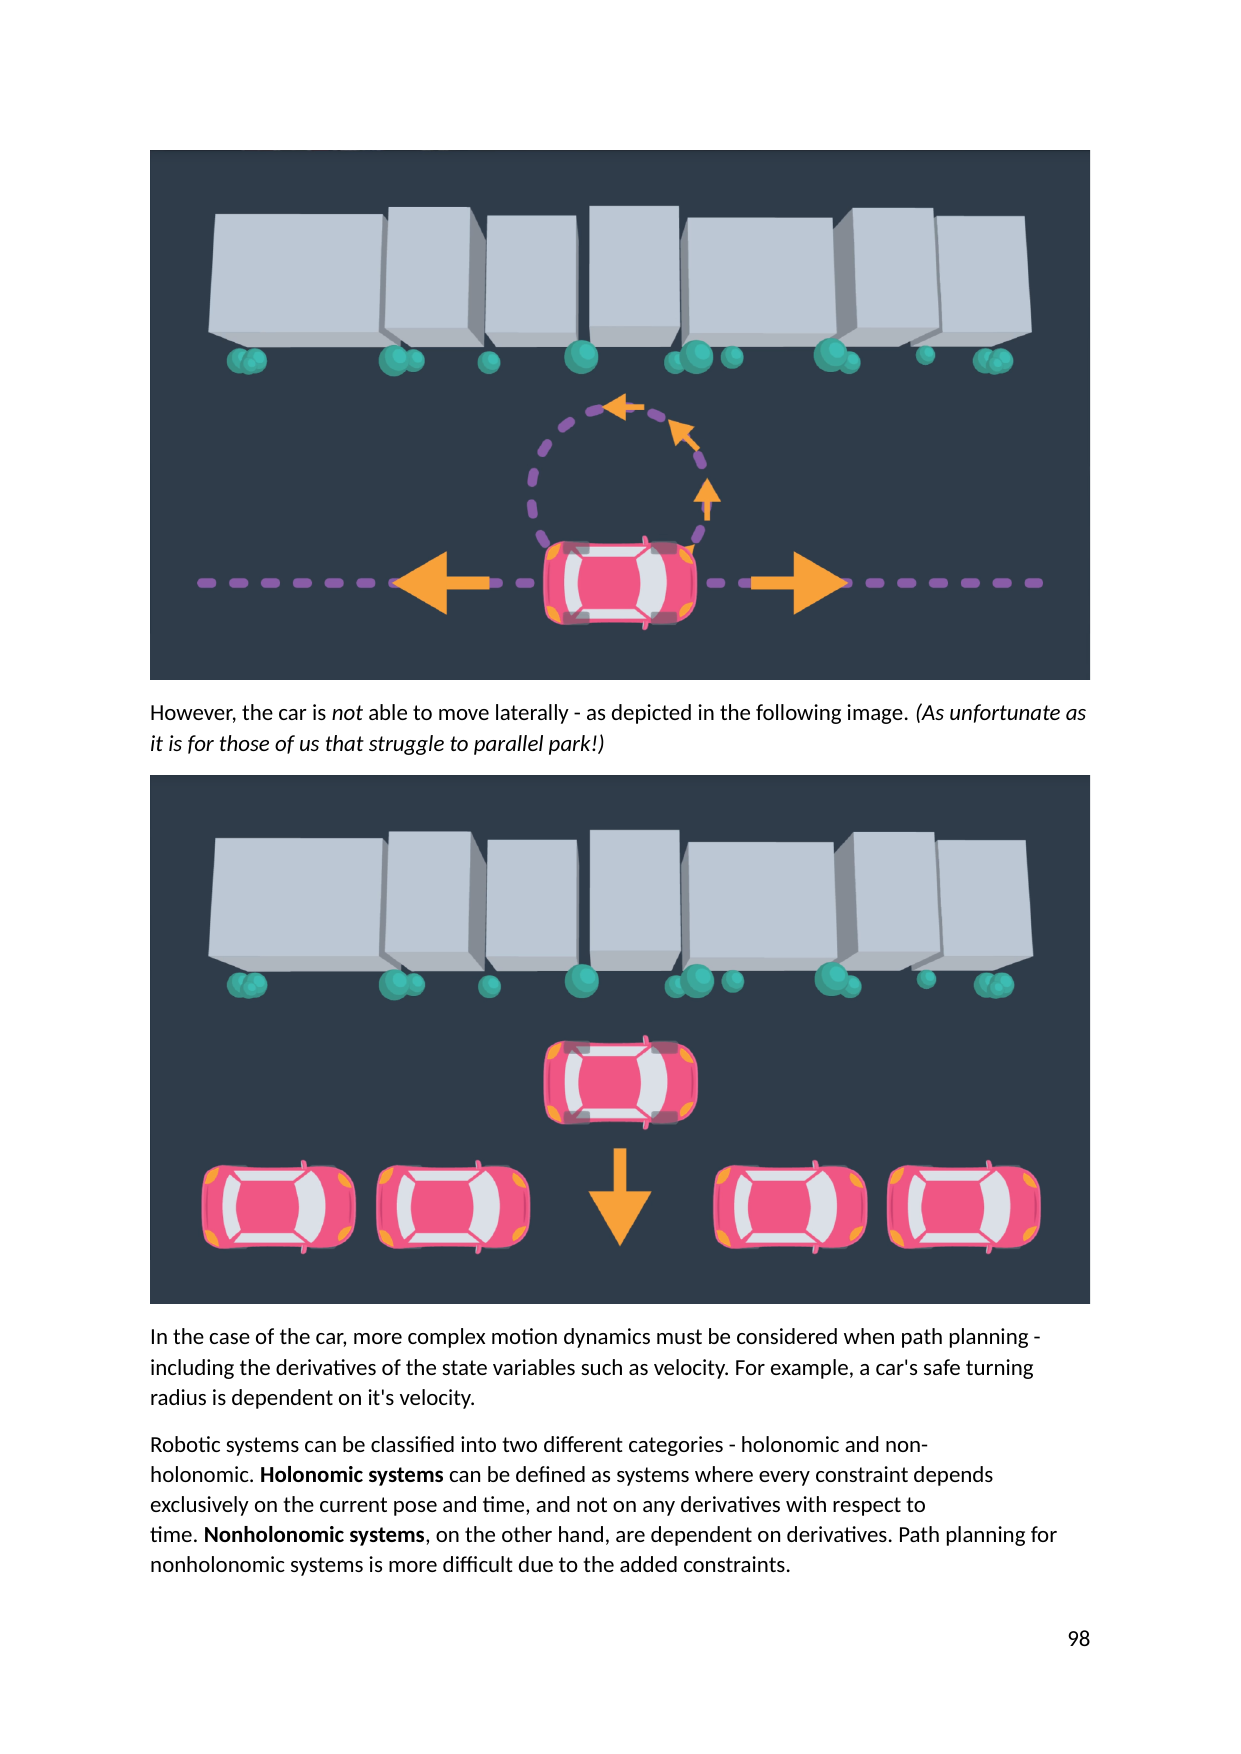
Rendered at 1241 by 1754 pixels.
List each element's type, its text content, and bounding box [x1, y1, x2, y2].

text However, the car is not able to move laterally - as depicted in the following image. (As unfortunate as it is for those of us that struggle to parallel park!) [150, 698, 1090, 757]
picture [150, 150, 1091, 680]
picture [150, 775, 1091, 1304]
text In the case of the car, more complex motion dynamics must be considered when path planning - including the derivatives of the state variables such as velocity. For example, a car's safe turning radius is dependent on it's velocity. [150, 1322, 1090, 1411]
text Robotic systems can be classified into two different categories - holonomic and non-holonomic. Holonomic systems can be defined as systems where every constraint depends exclusively on the current pose and time, and not on any derivatives with respect to time. Nonholonomic systems, on the other hand, are dependent on derivatives. Path planning for nonholonomic systems is more difficult due to the added constraints. [150, 1430, 1090, 1578]
